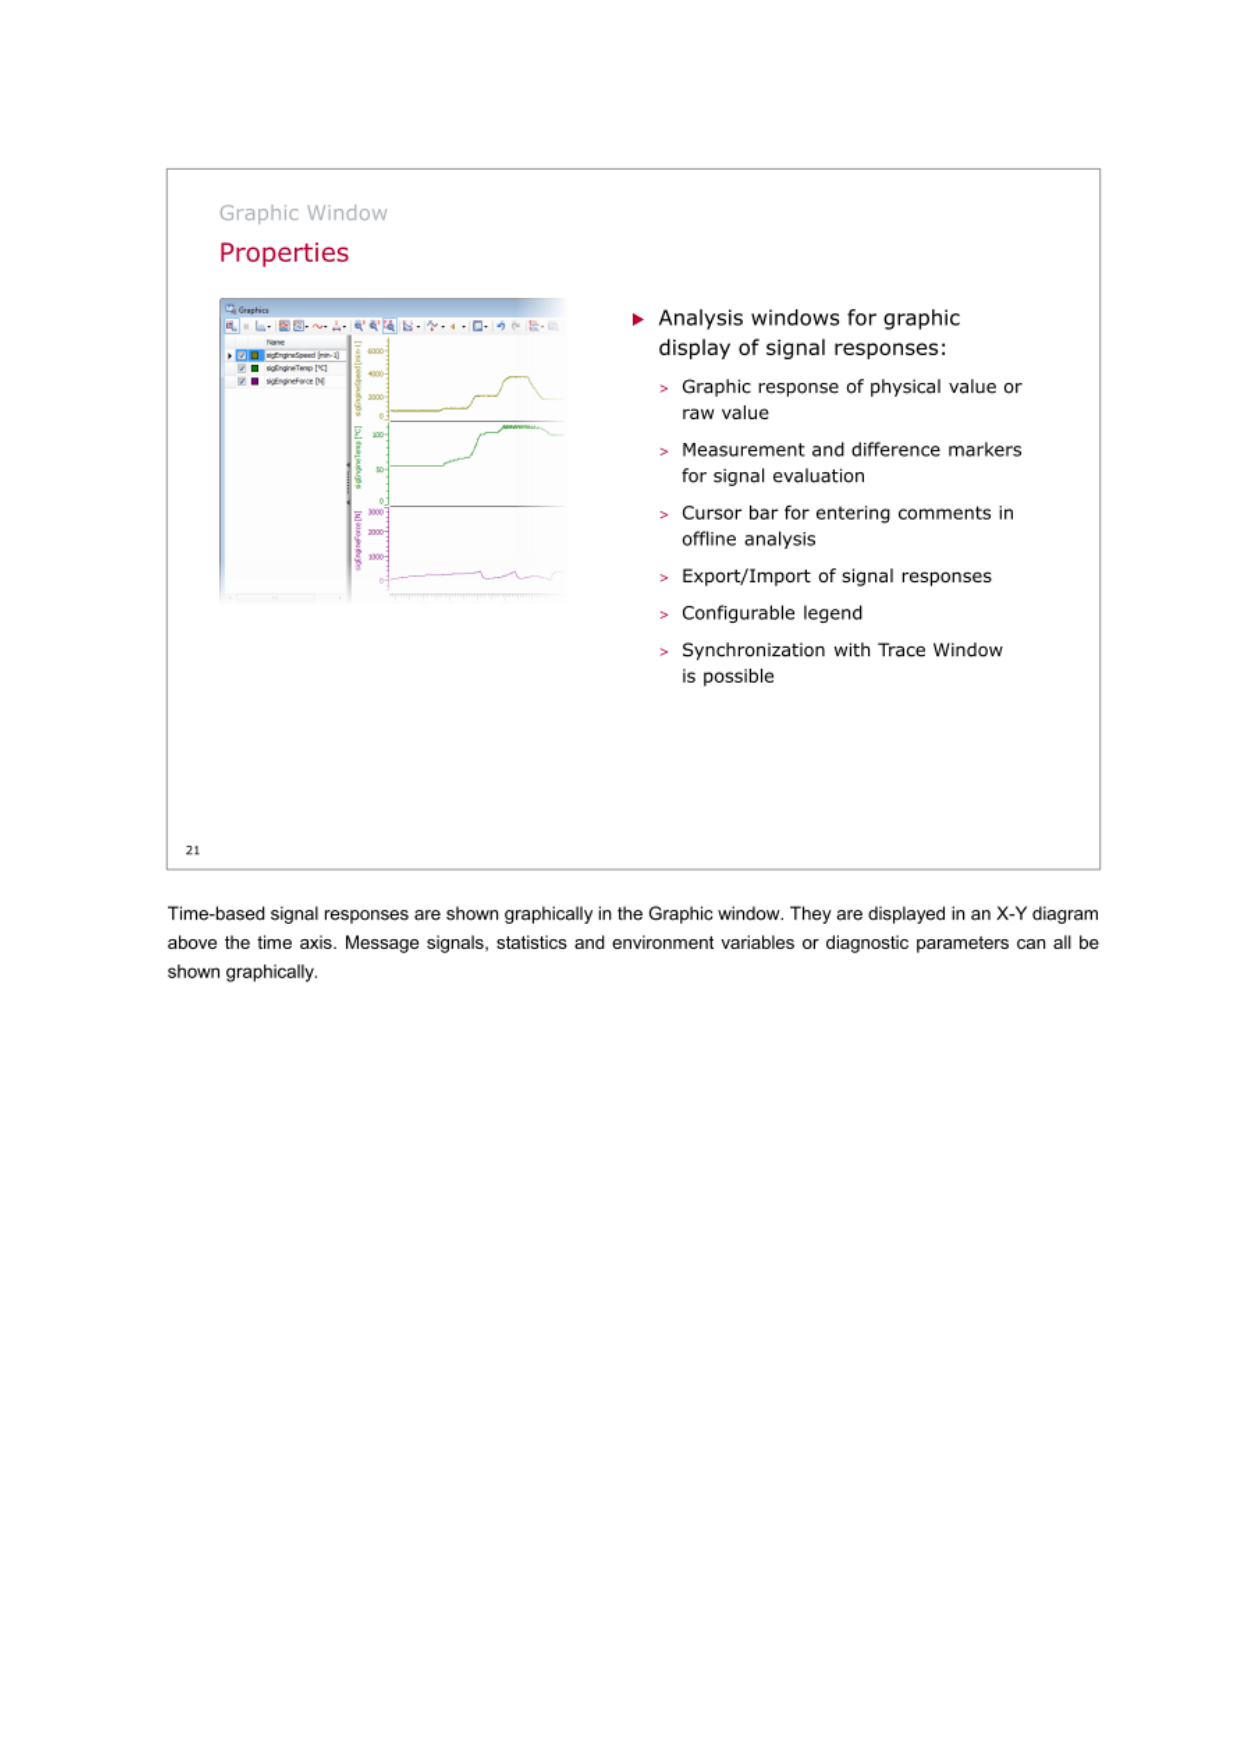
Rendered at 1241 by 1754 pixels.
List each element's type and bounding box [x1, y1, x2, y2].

picture [150, 150, 1130, 1030]
